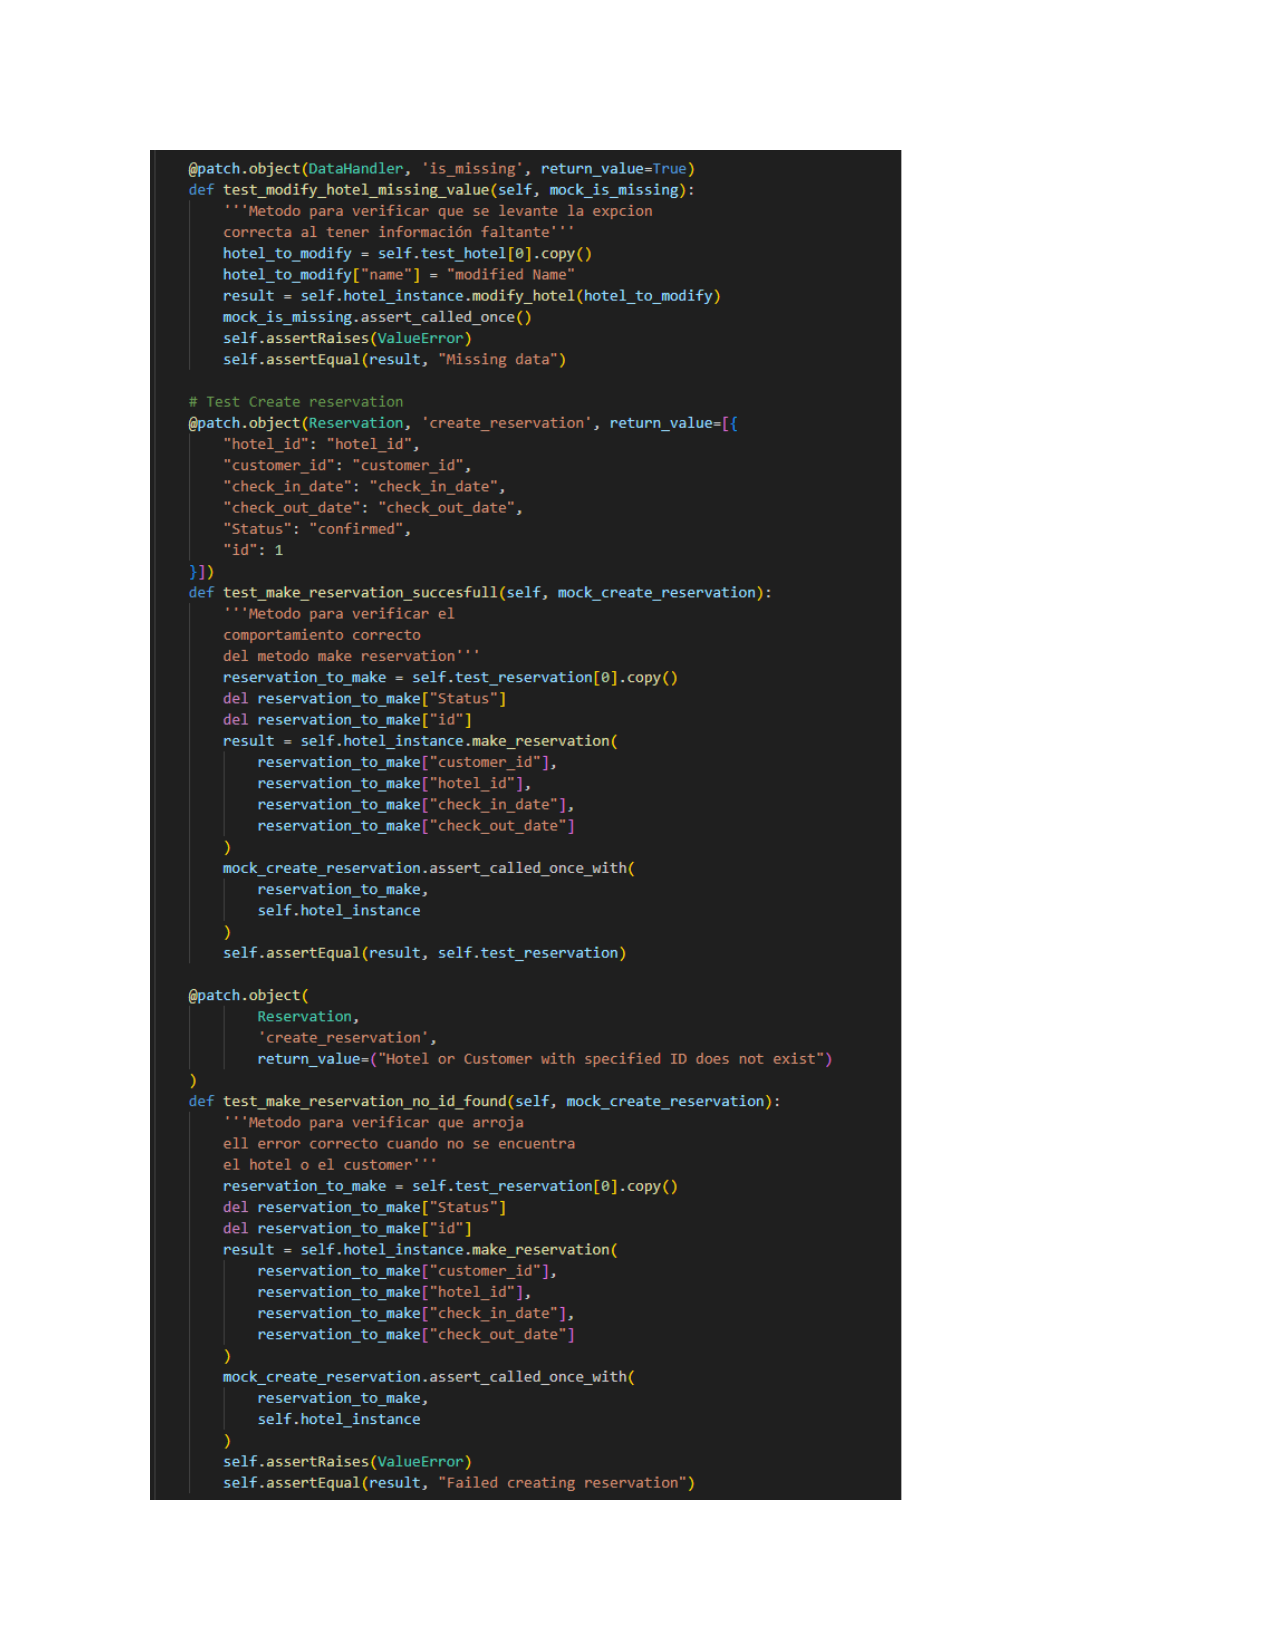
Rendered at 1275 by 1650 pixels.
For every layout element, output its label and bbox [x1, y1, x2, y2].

picture [150, 150, 902, 1500]
